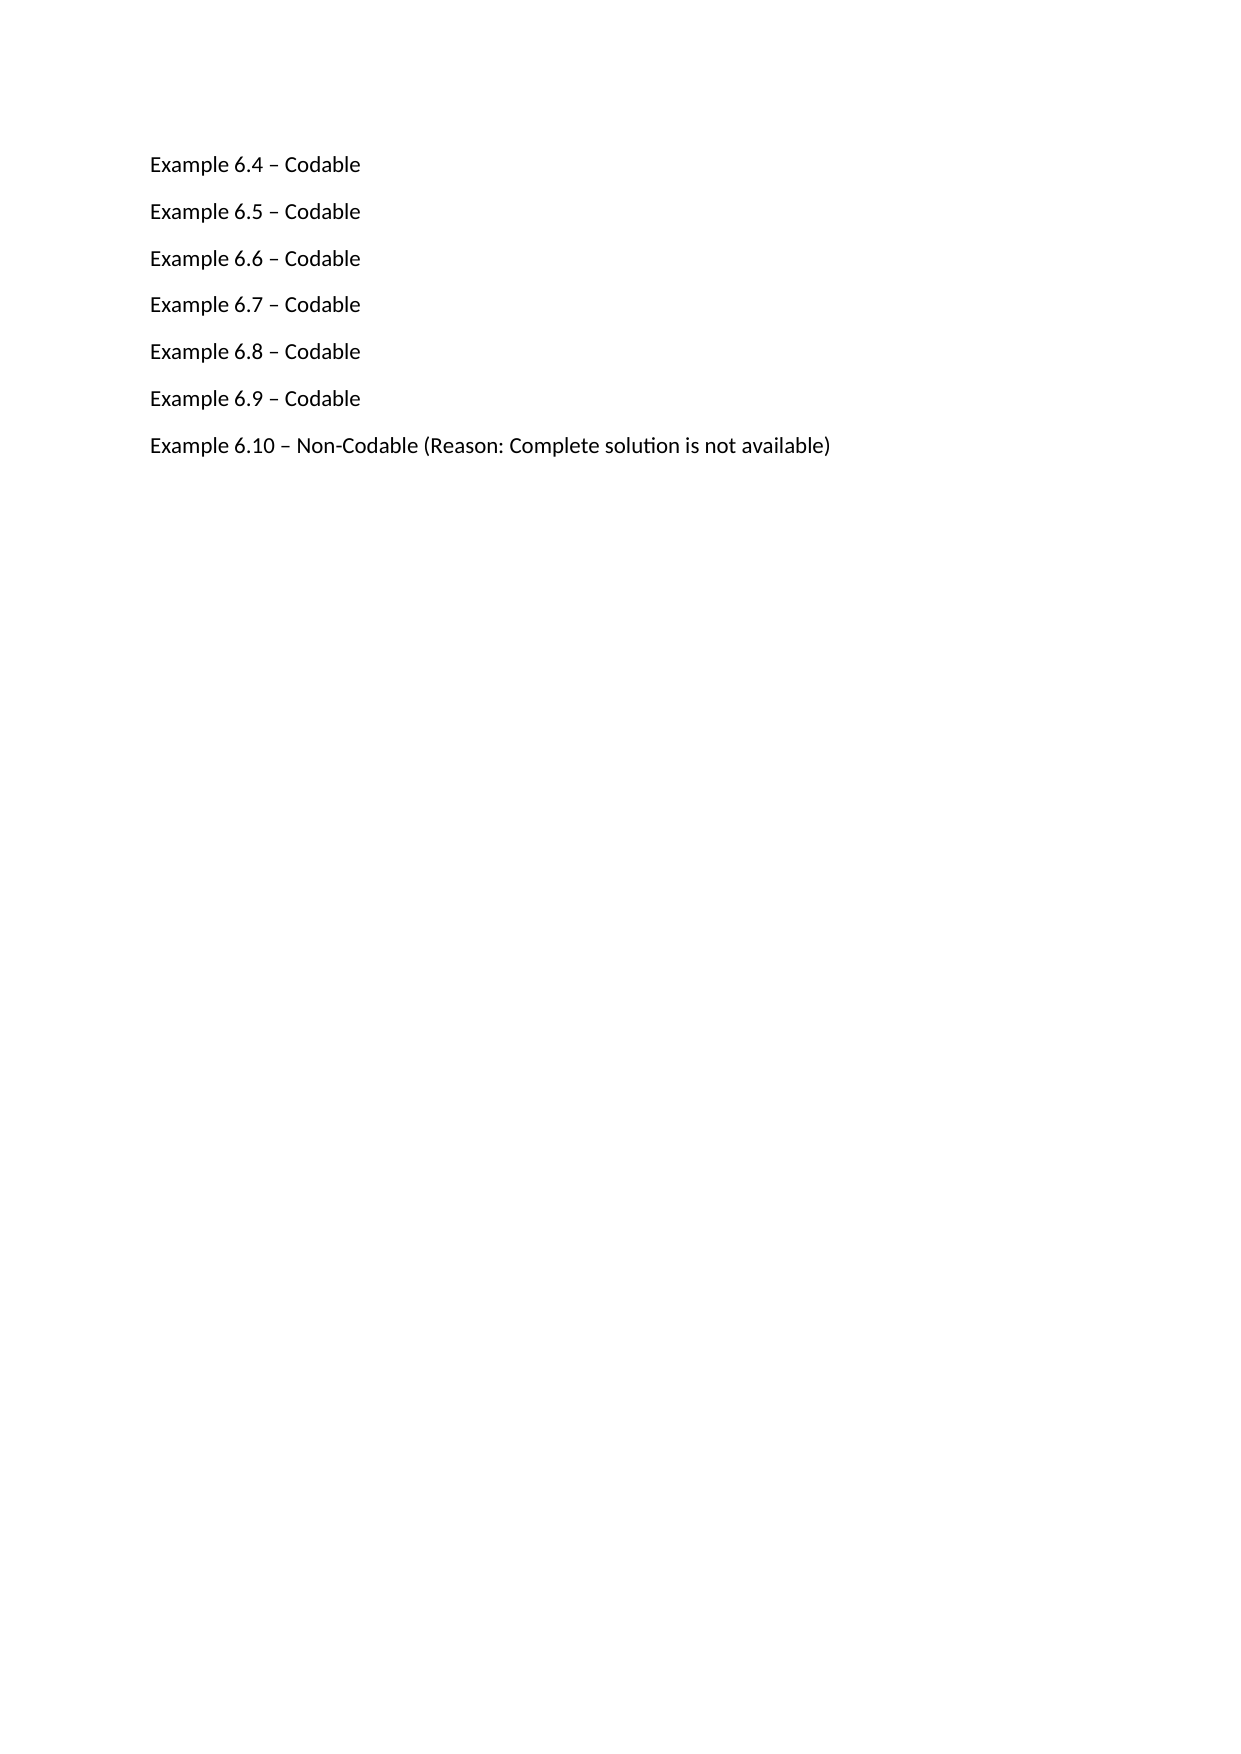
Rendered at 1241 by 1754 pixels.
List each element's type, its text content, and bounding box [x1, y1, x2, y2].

text Example 6.5 – Codable [150, 197, 1090, 225]
text Example 6.10 – Non-Codable (Reason: Complete solution is not available) [150, 431, 1090, 459]
text Example 6.7 – Codable [150, 291, 1090, 319]
text Example 6.6 – Codable [150, 244, 1090, 272]
text Example 6.8 – Codable [150, 337, 1090, 366]
text Example 6.4 – Codable [150, 150, 1090, 178]
text Example 6.9 – Codable [150, 384, 1090, 412]
